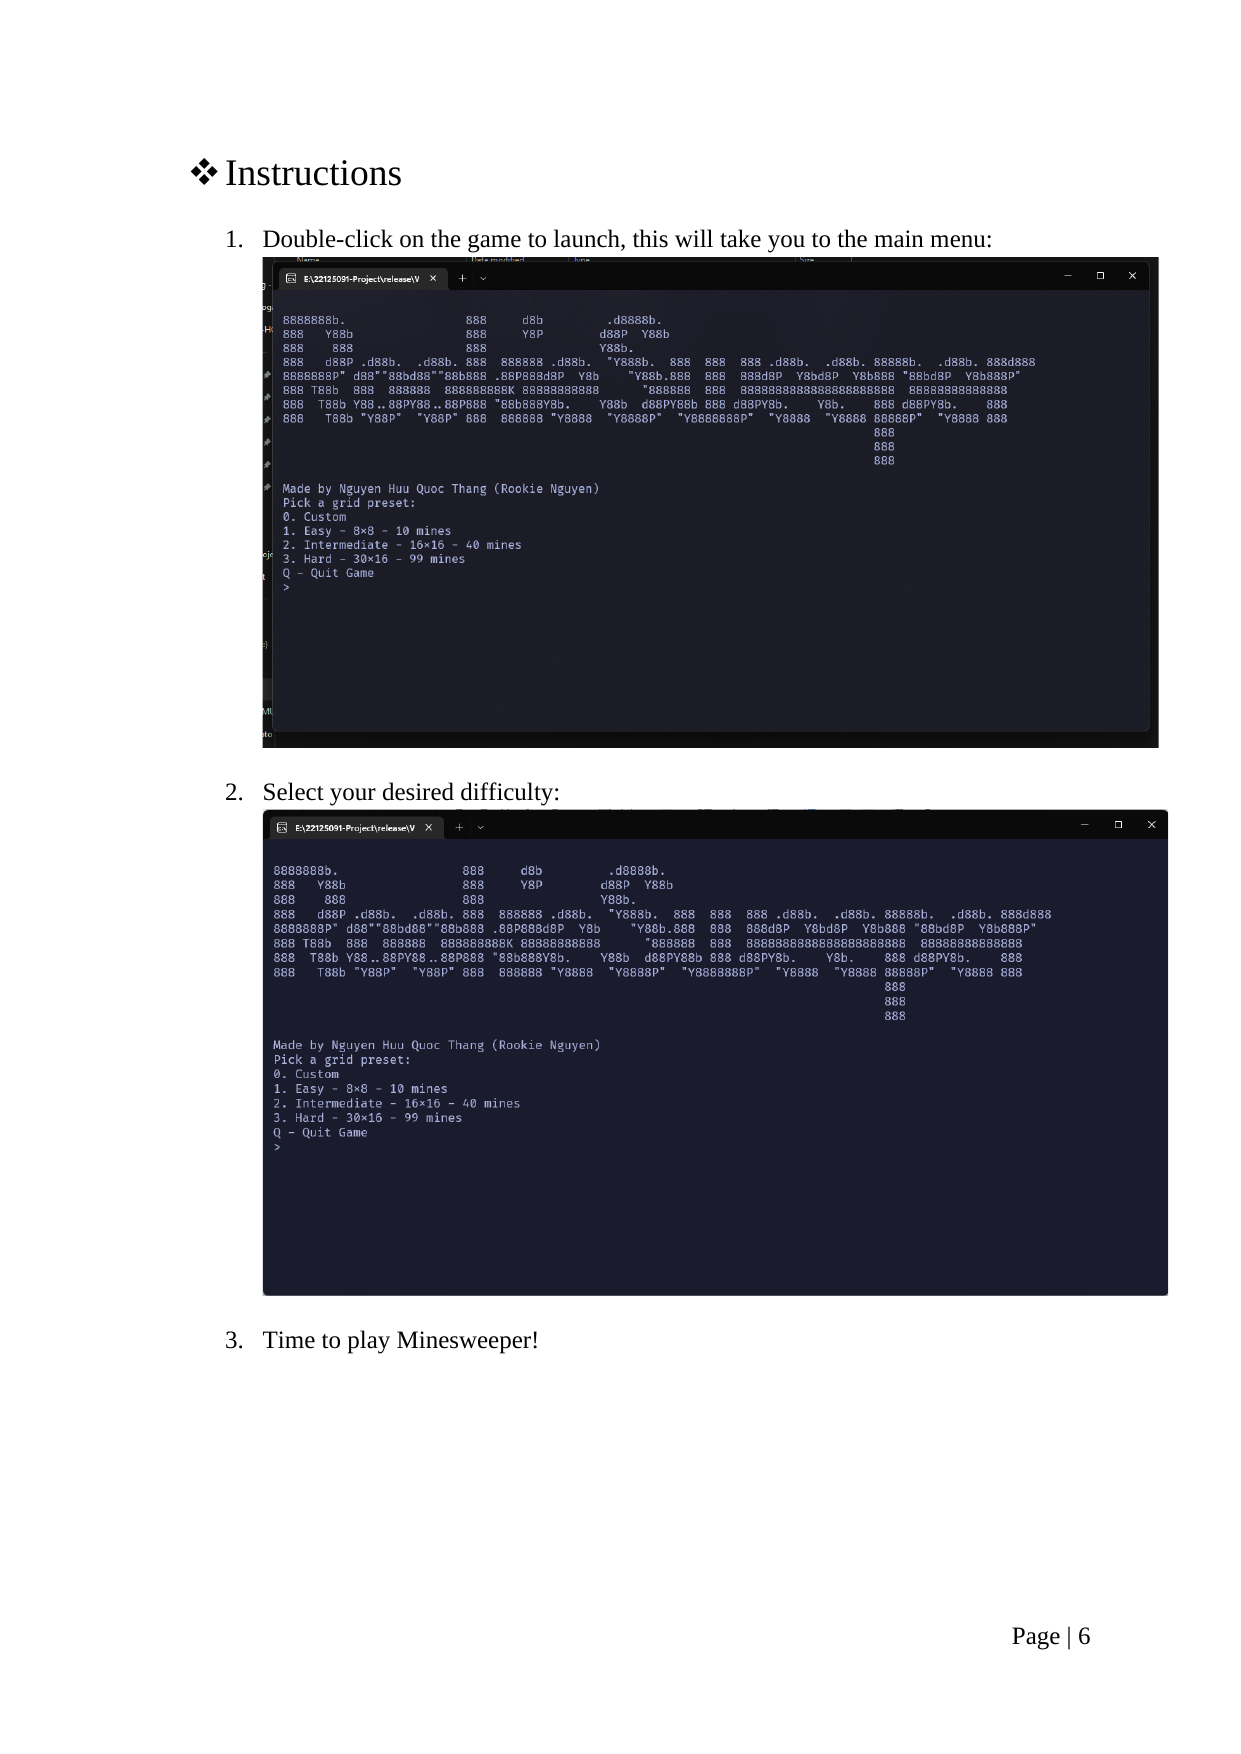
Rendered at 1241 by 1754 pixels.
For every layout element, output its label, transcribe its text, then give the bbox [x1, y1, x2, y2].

picture [262, 257, 1159, 748]
subtitle Instructions [187, 150, 1090, 193]
picture [262, 809, 1169, 1296]
list Time to play Minesweeper! [225, 1325, 1090, 1354]
